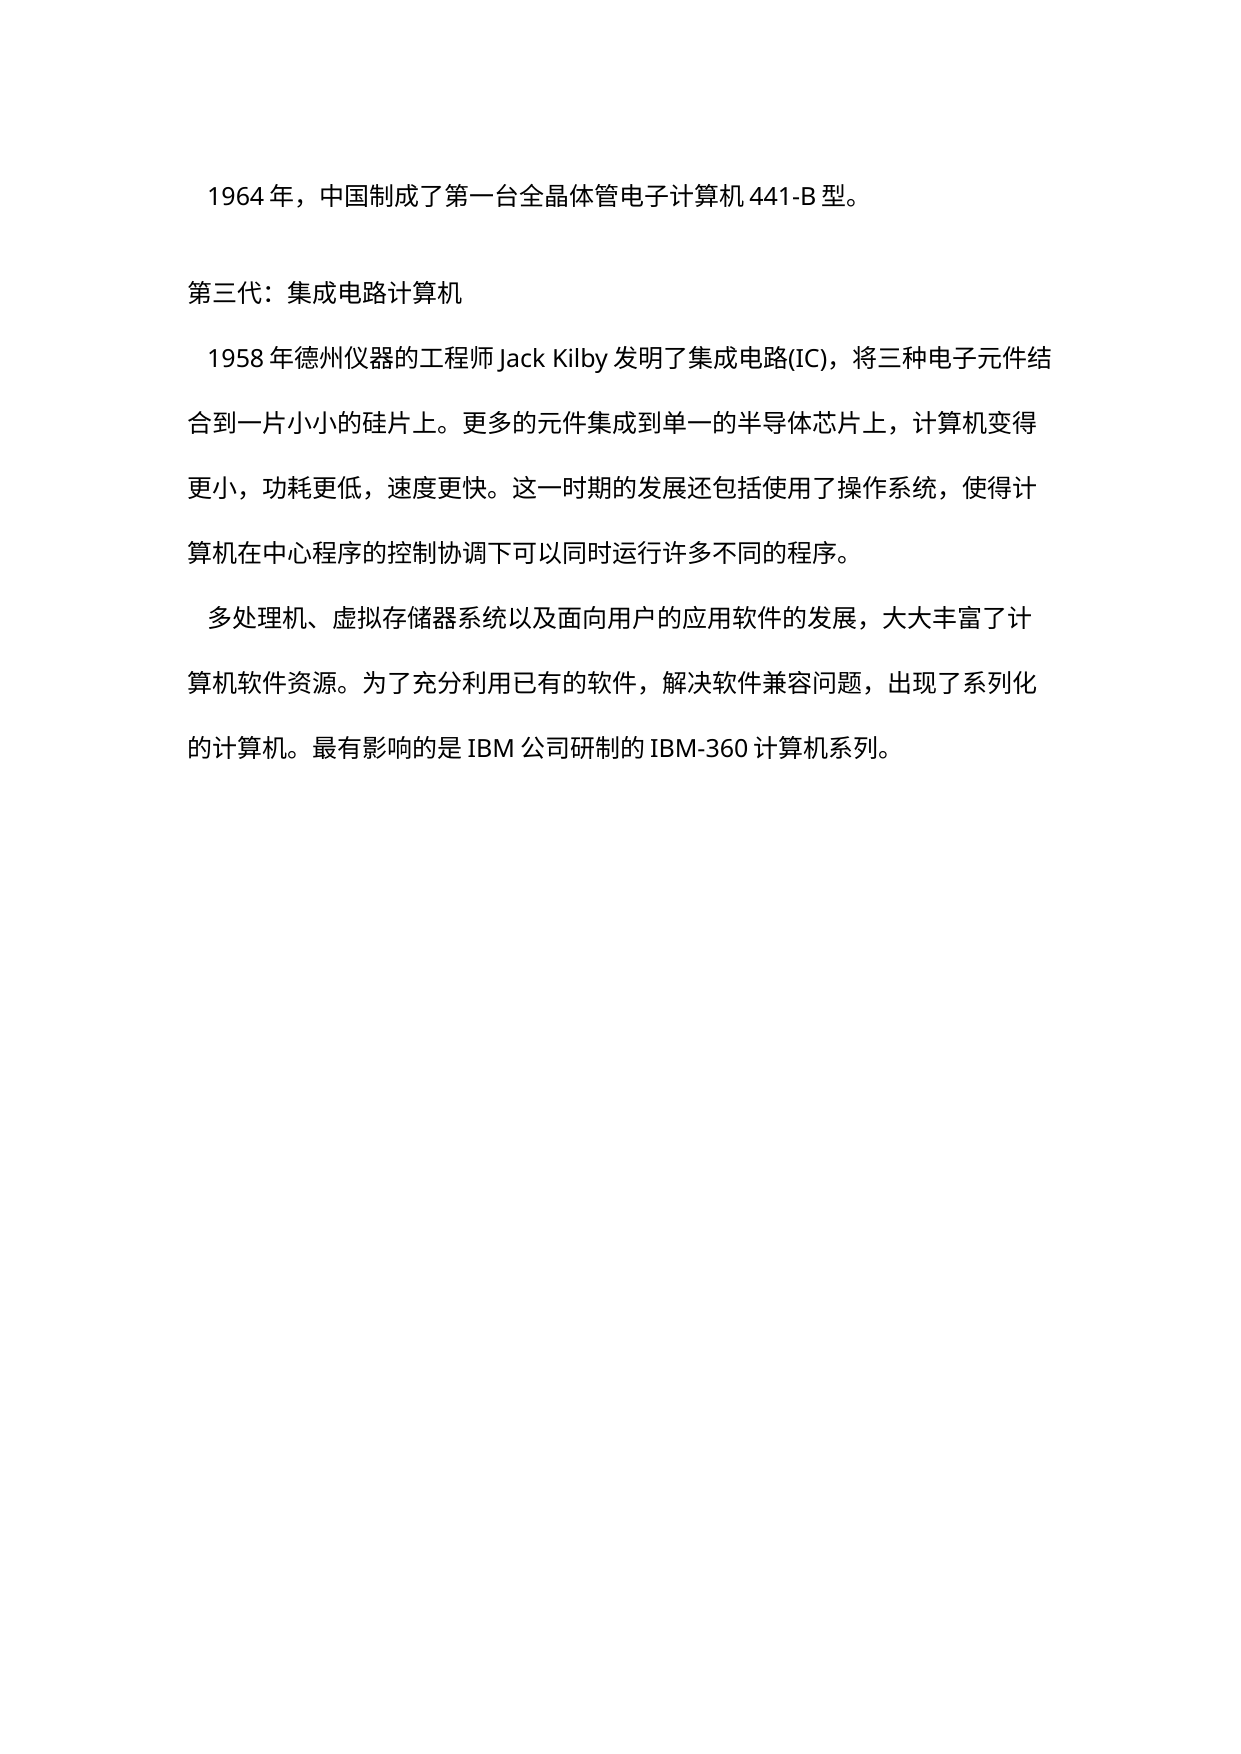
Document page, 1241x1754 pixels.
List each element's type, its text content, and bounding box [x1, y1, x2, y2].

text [187, 162, 1053, 227]
text 1958年德州仪器的工程师Jack Kilby发明了集成电路(IC)，将三种电子元件结合到一片小小的硅片上。更多的元件集成到单一的半导体芯片上，计算机变得更小，功耗更低，速度更快。这一时期的发展还包括使用了操作系统，使得计算机在中心程序的控制协调下可以同时运行许多不同的程序。 多处理机、虚拟存储器系统以及面向用户的应用软件的发展，大大丰富了计算机软件资源。为了充分利用已有的软件，解决软件兼容问题，出现了系列化的计算机。最有影响的是IBM公司研制的IBM-360计算机系列。 [187, 324, 1053, 779]
text 第三代：集成电路计算机 [187, 259, 1053, 324]
